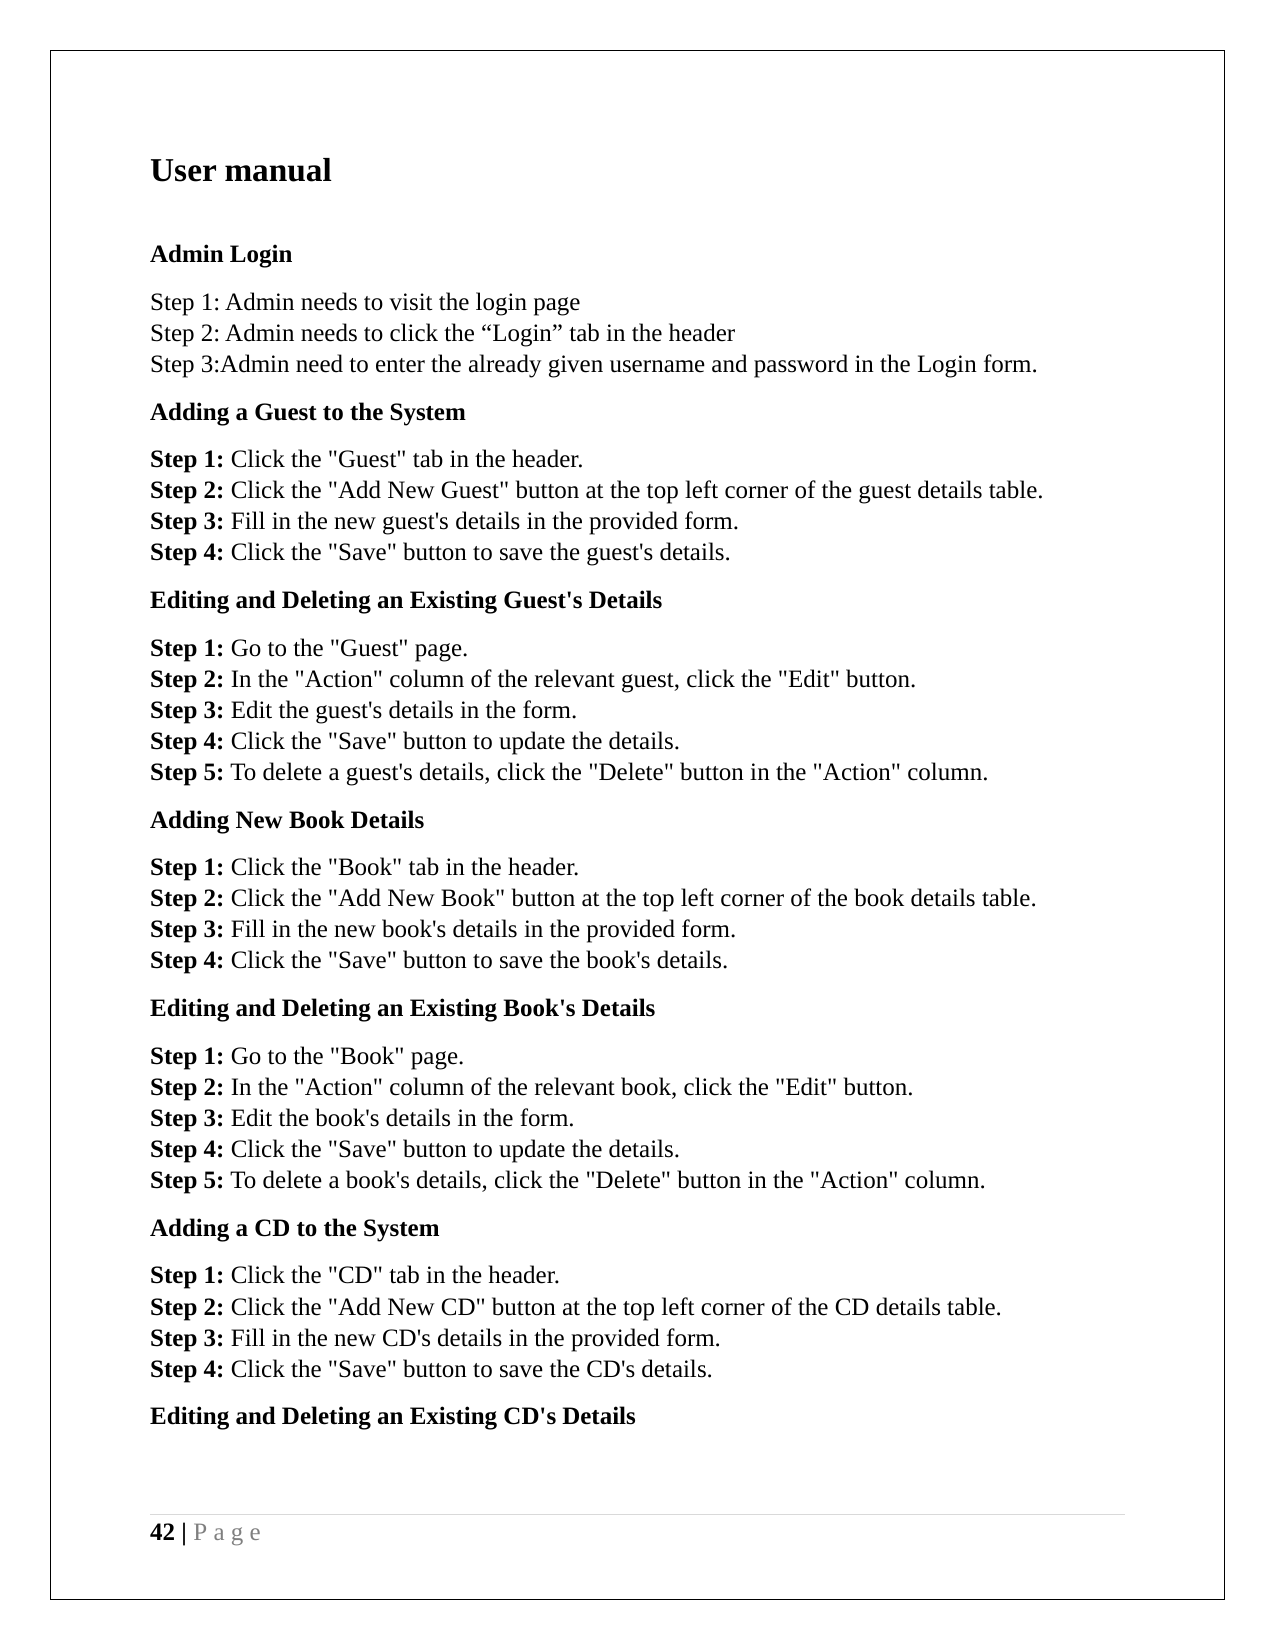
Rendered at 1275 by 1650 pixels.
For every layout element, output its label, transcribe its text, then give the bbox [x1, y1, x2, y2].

text Editing and Deleting an Existing Book's Details [150, 993, 1125, 1022]
text Admin Login [150, 239, 1125, 268]
list Step 1: Admin needs to visit the login page [150, 287, 1125, 316]
list Step 3:Admin need to enter the already given username and password in the Login form. [150, 349, 1125, 378]
text Adding a Guest to the System [150, 397, 1125, 425]
text Editing and Deleting an Existing Guest's Details [150, 585, 1125, 614]
text Step 1: Go to the "Guest" page. Step 2: In the "Action" column of the relevant guest, click the "Edit" button. Step 3: Edit the guest's details in the form. Step 4: Click the "Save" button to update the details. Step 5: To delete a guest's details, click the "Delete" button in the "Action" column. [150, 633, 1125, 786]
text Step 1: Click the "Book" tab in the header. Step 2: Click the "Add New Book" button at the top left corner of the book details table. Step 3: Fill in the new book's details in the provided form. Step 4: Click the "Save" button to save the book's details. [150, 852, 1125, 974]
text Adding a CD to the System [150, 1213, 1125, 1242]
text Editing and Deleting an Existing CD's Details [150, 1401, 1125, 1430]
text Step 1: Go to the "Book" page. Step 2: In the "Action" column of the relevant book, click the "Edit" button. Step 3: Edit the book's details in the form. Step 4: Click the "Save" button to update the details. Step 5: To delete a book's details, click the "Delete" button in the "Action" column. [150, 1041, 1125, 1194]
text Step 1: Click the "Guest" tab in the header. Step 2: Click the "Add New Guest" button at the top left corner of the guest details table. Step 3: Fill in the new guest's details in the provided form. Step 4: Click the "Save" button to save the guest's details. [150, 444, 1125, 566]
list Step 2: Admin needs to click the “Login” tab in the header [150, 318, 1125, 347]
subtitle User manual [150, 150, 1125, 188]
text Adding New Book Details [150, 805, 1125, 833]
text Step 1: Click the "CD" tab in the header. Step 2: Click the "Add New CD" button at the top left corner of the CD details table. Step 3: Fill in the new CD's details in the provided form. Step 4: Click the "Save" button to save the CD's details. [150, 1261, 1125, 1382]
